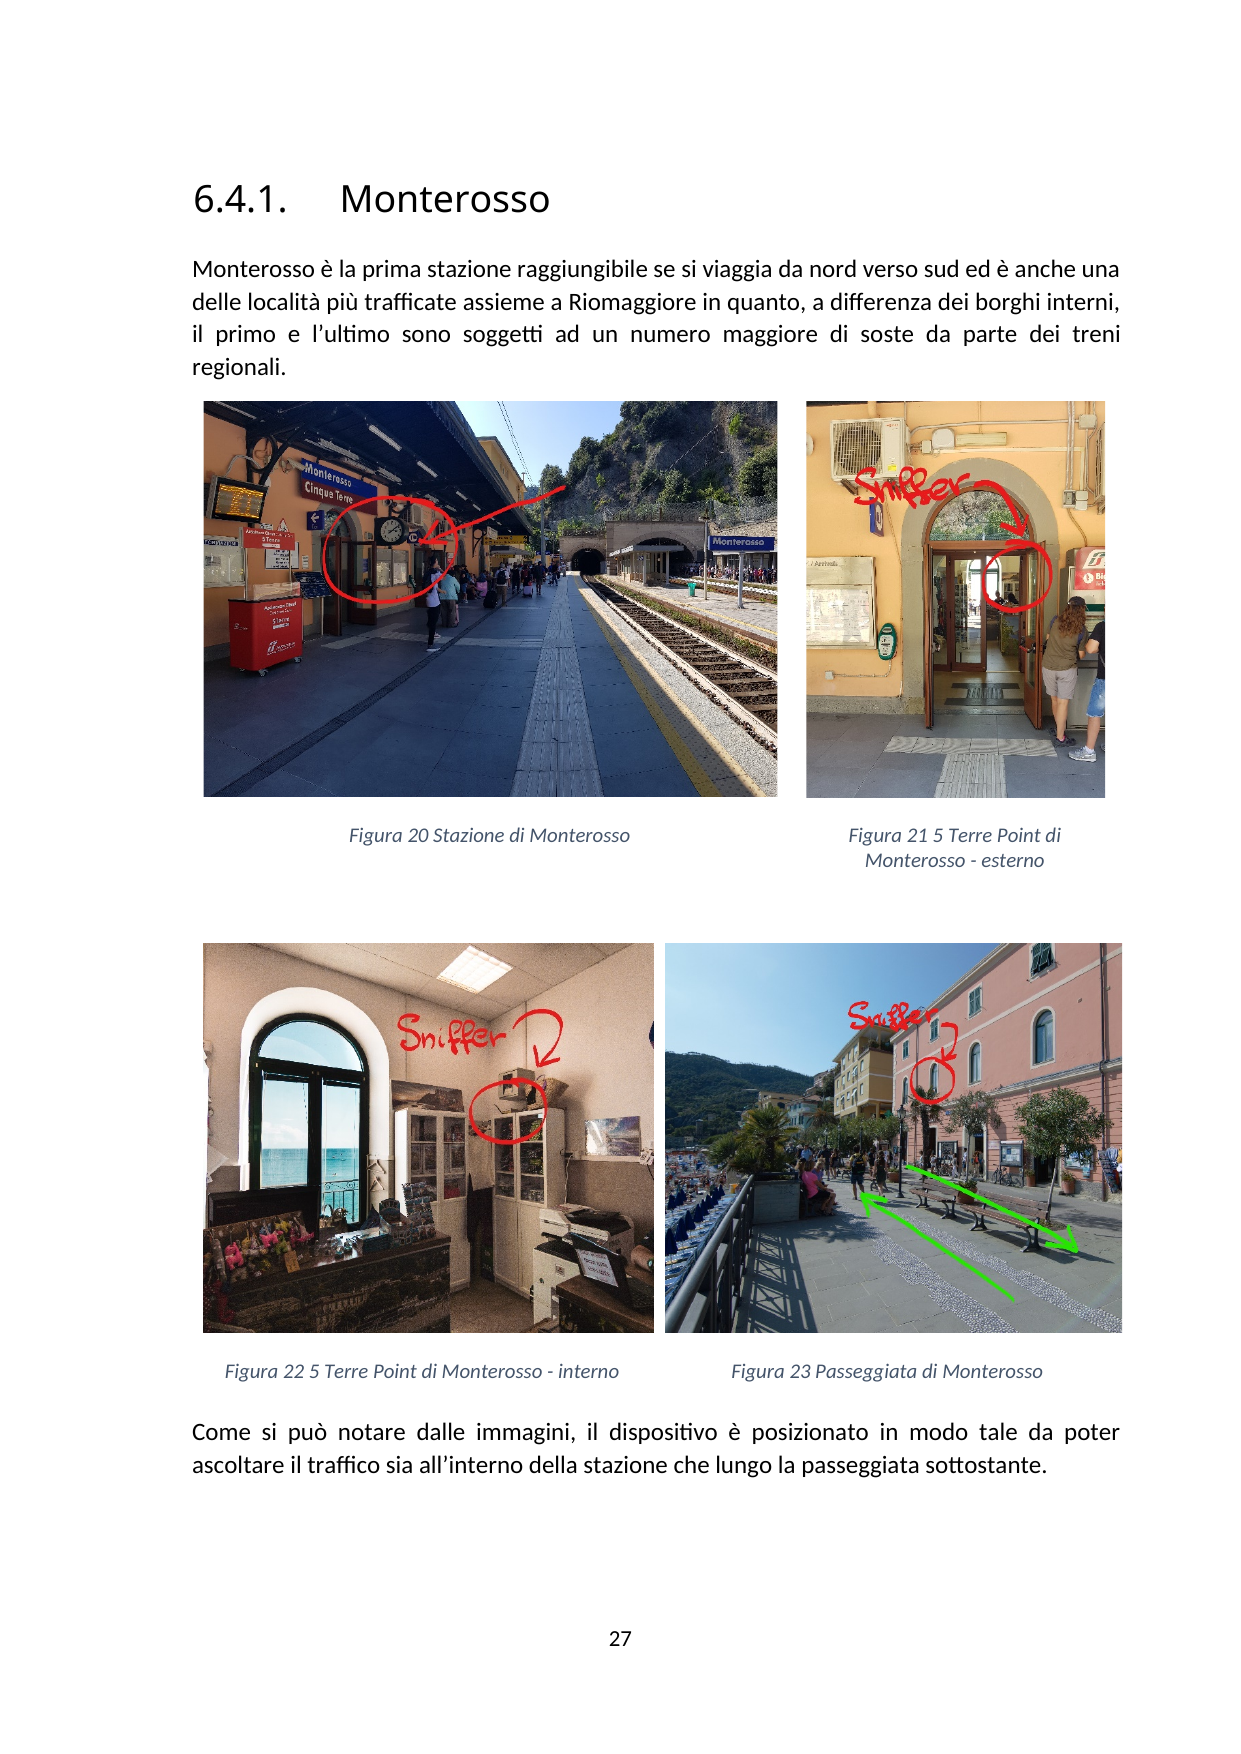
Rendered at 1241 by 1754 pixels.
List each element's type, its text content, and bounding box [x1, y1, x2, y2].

text Come si può notare dalle immagini, il dispositivo è posizionato in modo tale da poter ascoltare il traffico sia all’interno della stazione che lungo la passeggiata sottostante. [192, 1416, 1122, 1480]
table_header Figura 23 Passeggiata di Monterosso [654, 943, 1122, 1383]
list Monterosso [193, 173, 1122, 224]
picture [806, 401, 1106, 798]
text Monterosso è la prima stazione raggiungibile se si viaggia da nord verso sud ed è anche una delle località più trafficate assieme a Riomaggiore in quanto, a differenza dei borghi interni, il primo e l’ultimo sono soggetti ad un numero maggiore di soste da parte dei treni regionali. [192, 253, 1122, 382]
picture [203, 943, 654, 1333]
table_header Figura 20 Stazione di Monterosso [192, 401, 789, 894]
table_header Figura 21 5 Terre Point di Monterosso - esterno [789, 401, 1122, 894]
picture [665, 943, 1123, 1333]
picture [203, 401, 778, 797]
table_header Figura 22 5 Terre Point di Monterosso - interno [192, 943, 654, 1383]
